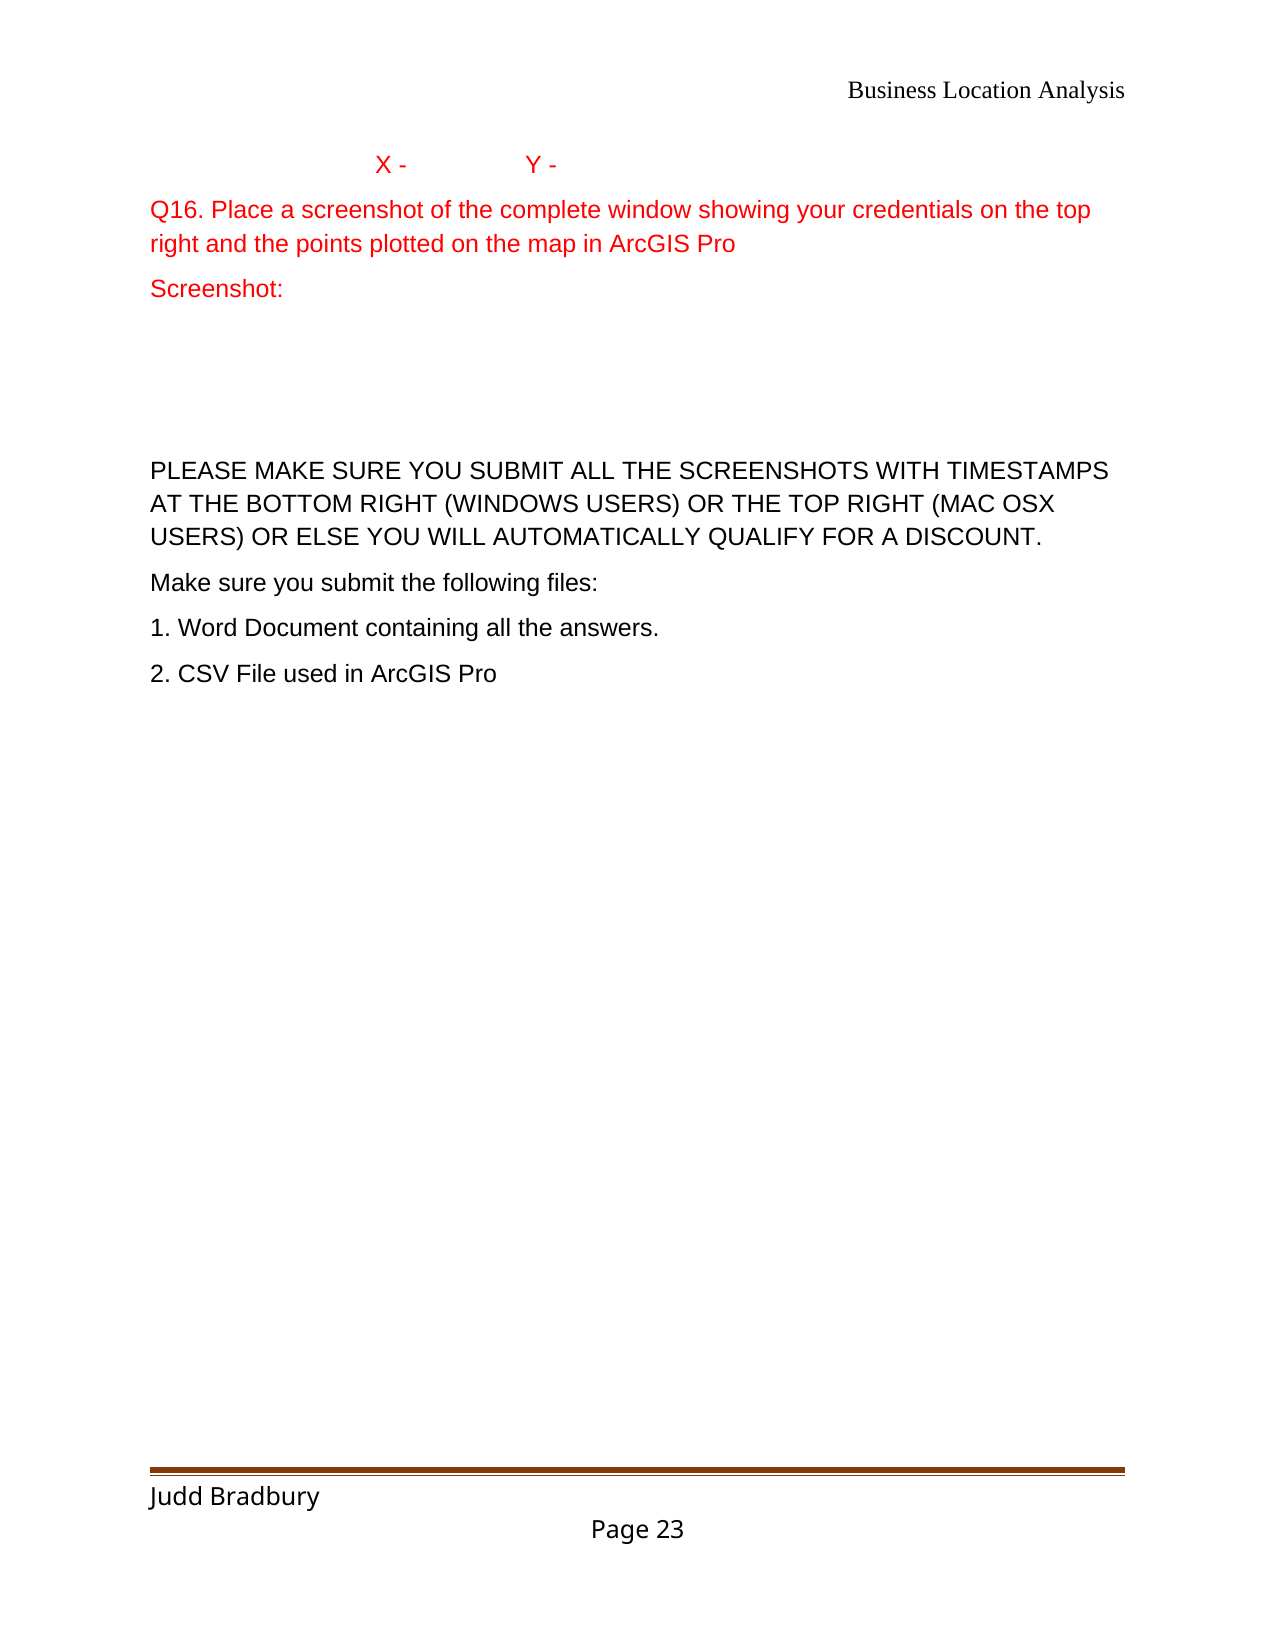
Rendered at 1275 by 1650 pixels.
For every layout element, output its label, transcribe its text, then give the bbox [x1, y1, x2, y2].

text Q16. Place a screenshot of the complete window showing your credentials on the top right and the points plotted on the map in ArcGIS Pro [150, 196, 1125, 257]
text 2. CSV File used in ArcGIS Pro [150, 659, 1125, 687]
text Screenshot: [150, 274, 1125, 303]
text 1. Word Document containing all the answers. [150, 613, 1125, 642]
text PLEASE MAKE SURE YOU SUBMIT ALL THE SCREENSHOTS WITH TIMESTAMPS AT THE BOTTOM RIGHT (WINDOWS USERS) OR THE TOP RIGHT (MAC OSX USERS) OR ELSE YOU WILL AUTOMATICALLY QUALIFY FOR A DISCOUNT. [150, 456, 1125, 551]
text X - Y - [150, 150, 1125, 179]
text Make sure you submit the following files: [150, 568, 1125, 596]
